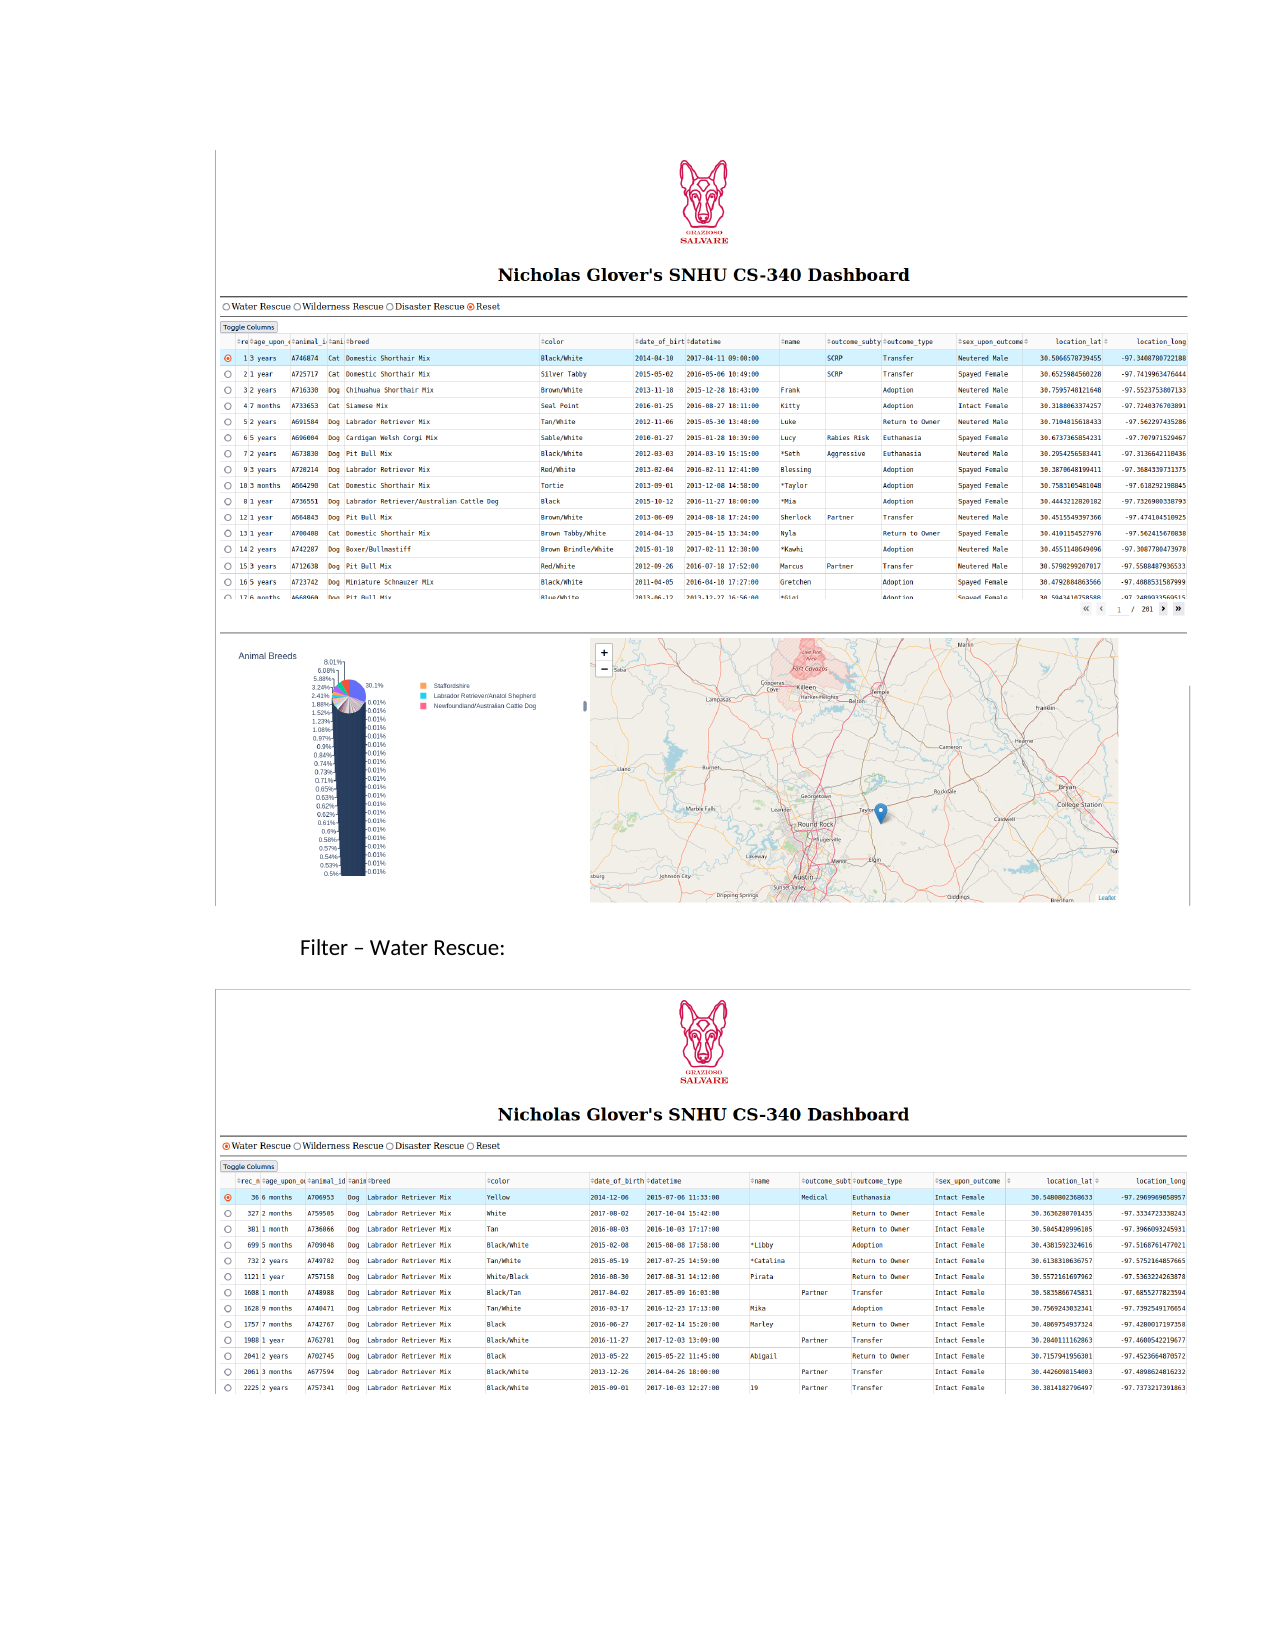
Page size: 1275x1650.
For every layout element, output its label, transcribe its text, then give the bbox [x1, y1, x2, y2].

text Filter – Water Rescue: [225, 933, 1125, 961]
picture [215, 989, 1191, 1394]
picture [215, 150, 1191, 906]
